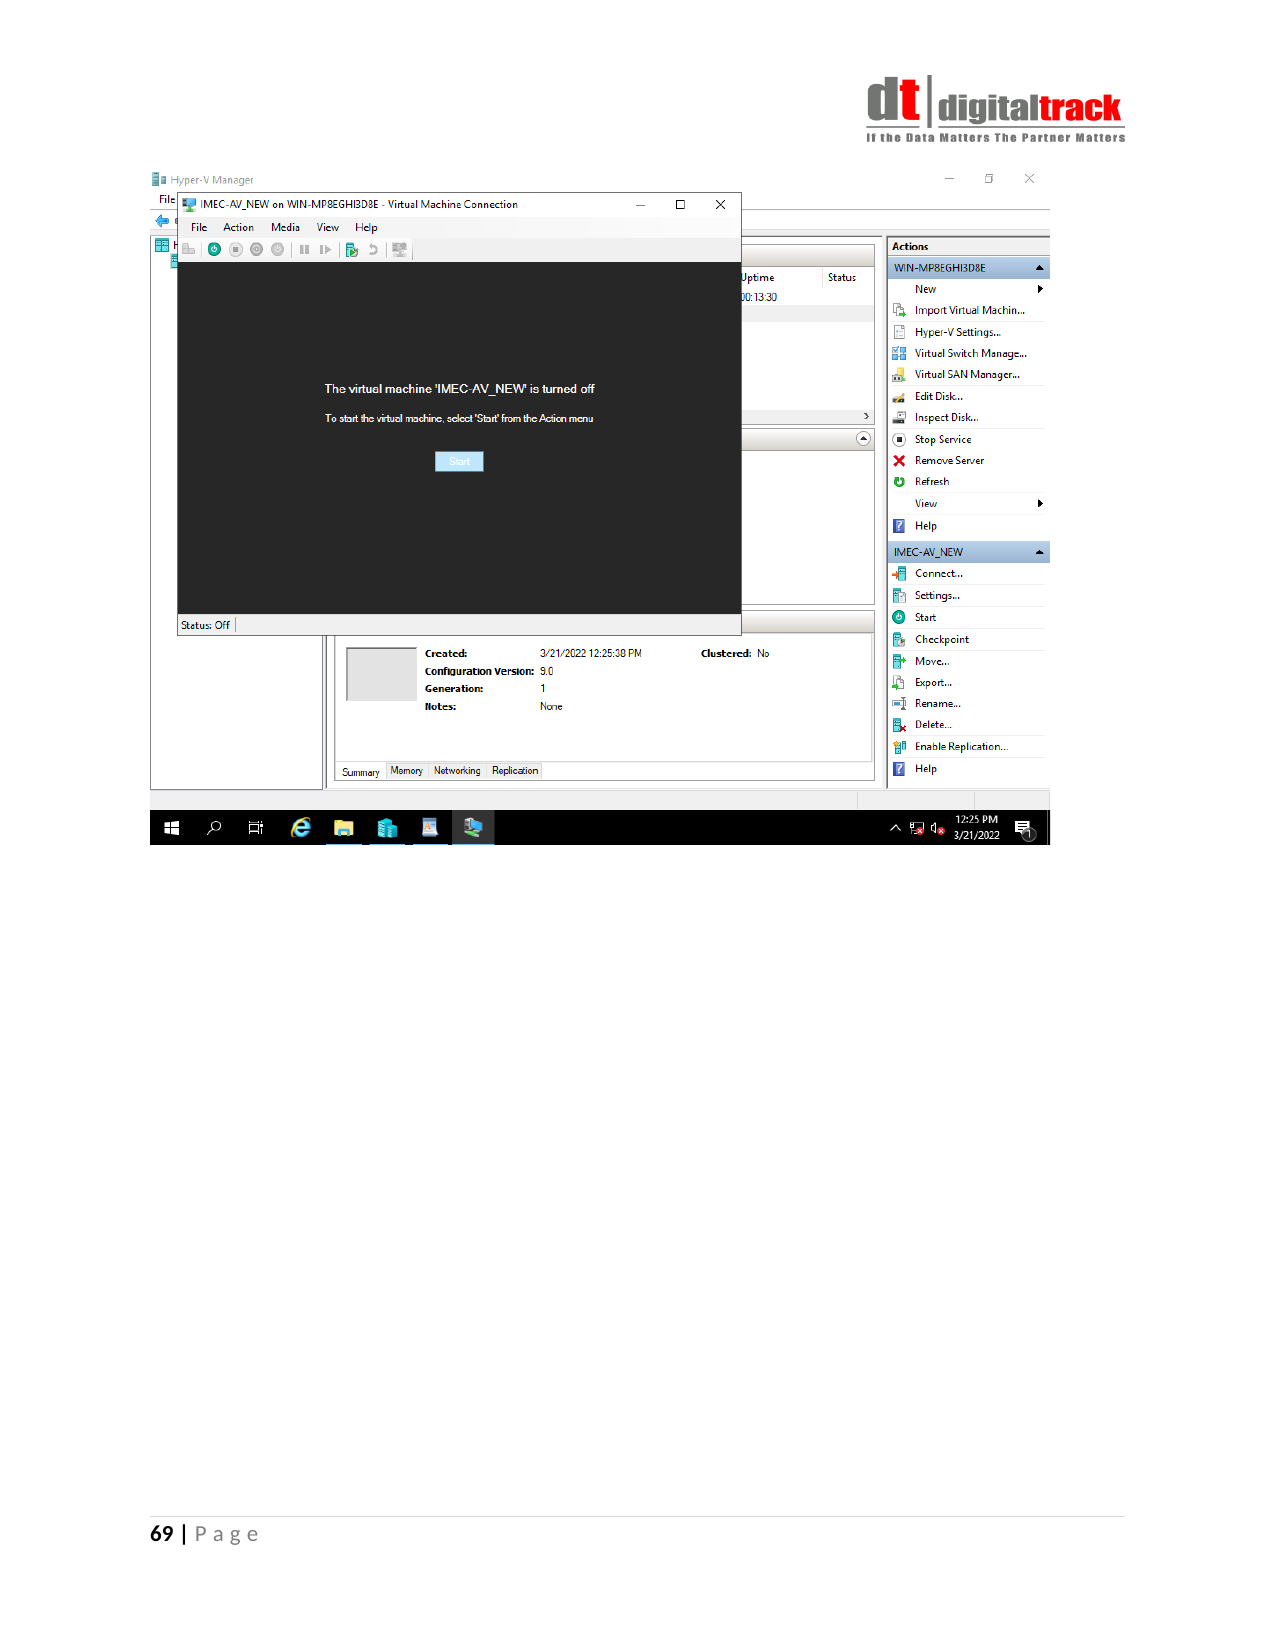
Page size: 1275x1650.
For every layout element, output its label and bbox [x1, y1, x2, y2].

picture [866, 75, 1125, 142]
picture [150, 170, 1050, 845]
